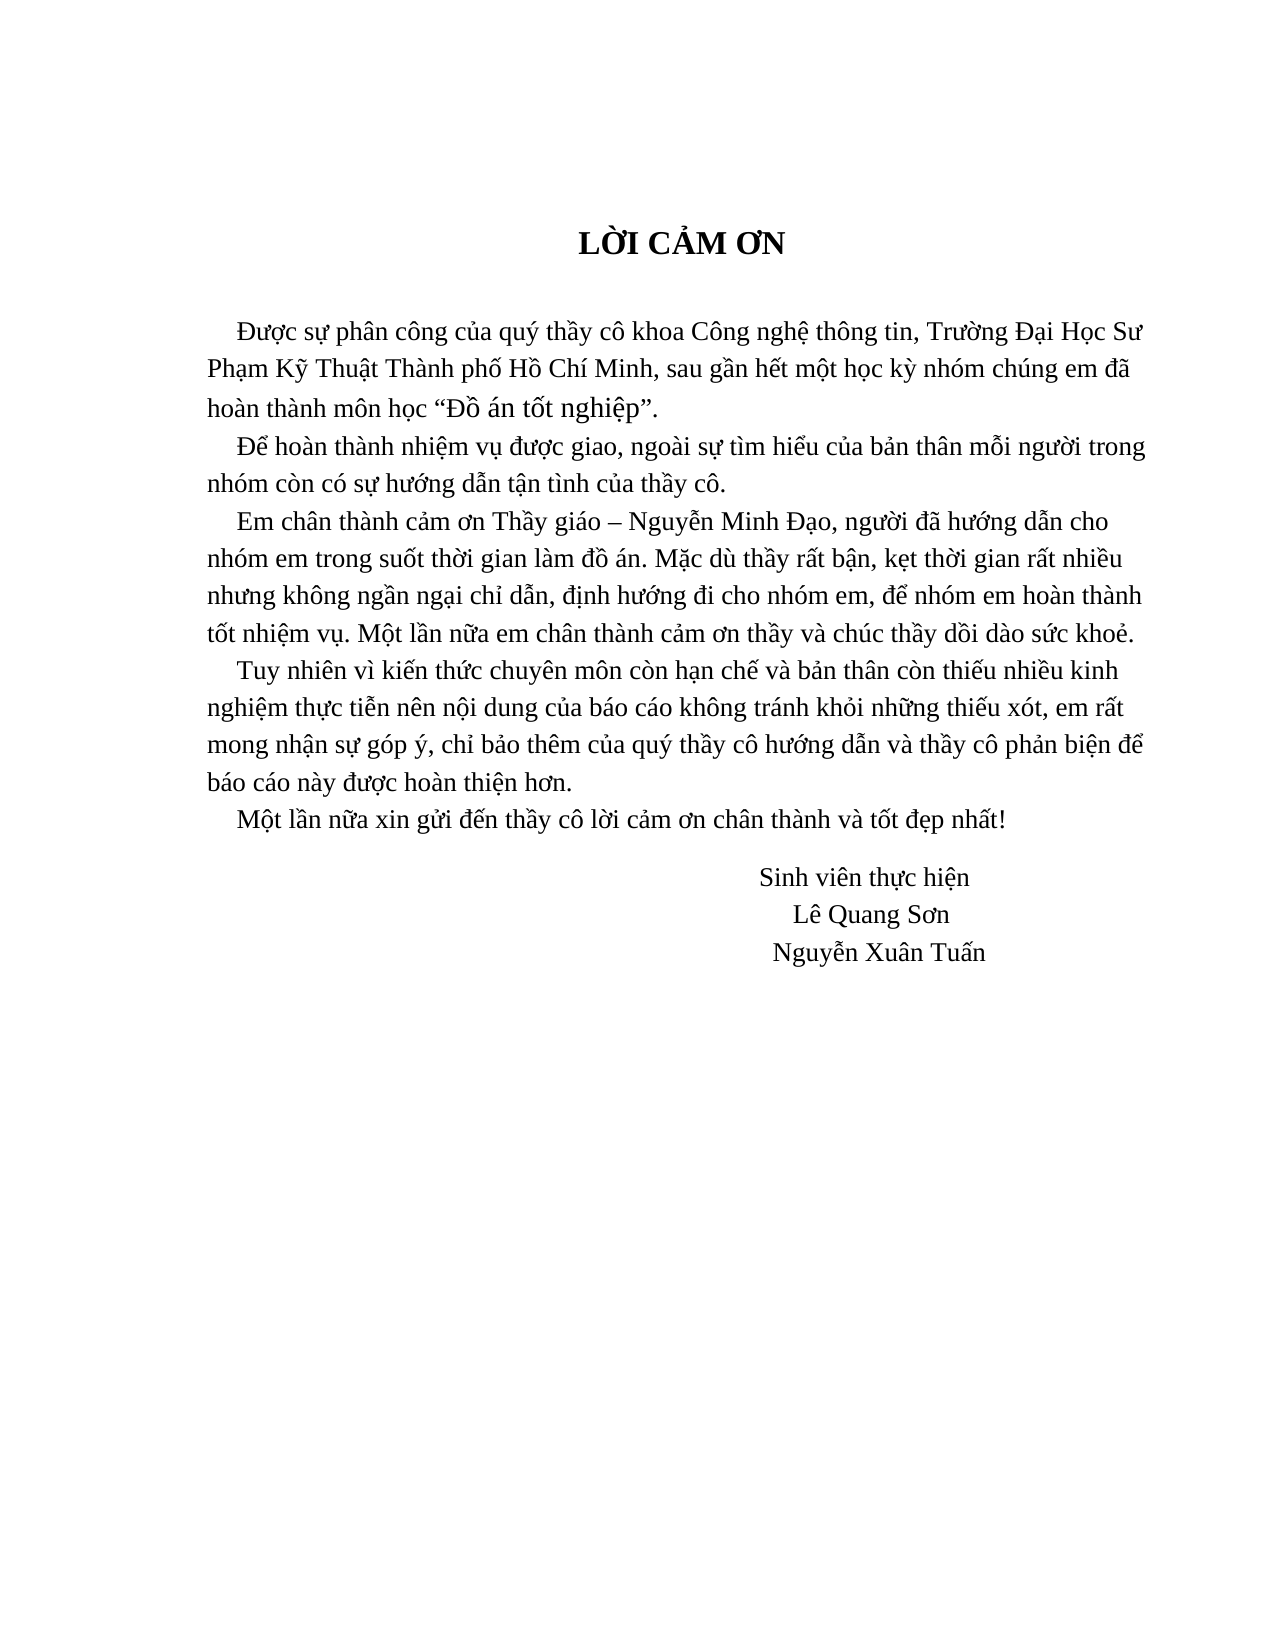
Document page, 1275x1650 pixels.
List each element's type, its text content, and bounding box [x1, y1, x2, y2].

text Em chân thành cảm ơn Thầy giáo – Nguyễn Minh Đạo, người đã hướng dẫn cho nhóm em trong suốt thời gian làm đồ án. Mặc dù thầy rất bận, kẹt thời gian rất nhiều nhưng không ngần ngại chỉ dẫn, định hướng đi cho nhóm em, để nhóm em hoàn thành tốt nhiệm vụ. Một lần nữa em chân thành cảm ơn thầy và chúc thầy dồi dào sức khoẻ. [207, 505, 1157, 648]
text Được sự phân công của quý thầy cô khoa Công nghệ thông tin, Trường Đại Học Sư Phạm Kỹ Thuật Thành phố Hồ Chí Minh, sau gần hết một học kỳ nhóm chúng em đã hoàn thành môn học “Đồ án tốt nghiệp”. [207, 315, 1157, 424]
text Lê Quang Sơn [657, 899, 1157, 930]
text Sinh viên thực hiện [207, 861, 1157, 892]
text Để hoàn thành nhiệm vụ được giao, ngoài sự tìm hiểu của bản thân mỗi người trong nhóm còn có sự hướng dẫn tận tình của thầy cô. [207, 430, 1157, 499]
text Nguyễn Xuân Tuấn [657, 936, 1157, 967]
text LỜI CẢM ƠN [207, 223, 1157, 261]
text Một lần nữa xin gửi đến thầy cô lời cảm ơn chân thành và tốt đẹp nhất! [207, 803, 1157, 834]
text Tuy nhiên vì kiến thức chuyên môn còn hạn chế và bản thân còn thiếu nhiều kinh nghiệm thực tiễn nên nội dung của báo cáo không tránh khỏi những thiếu xót, em rất mong nhận sự góp ý, chỉ bảo thêm của quý thầy cô hướng dẫn và thầy cô phản biện để báo cáo này được hoàn thiện hơn. [207, 654, 1157, 797]
